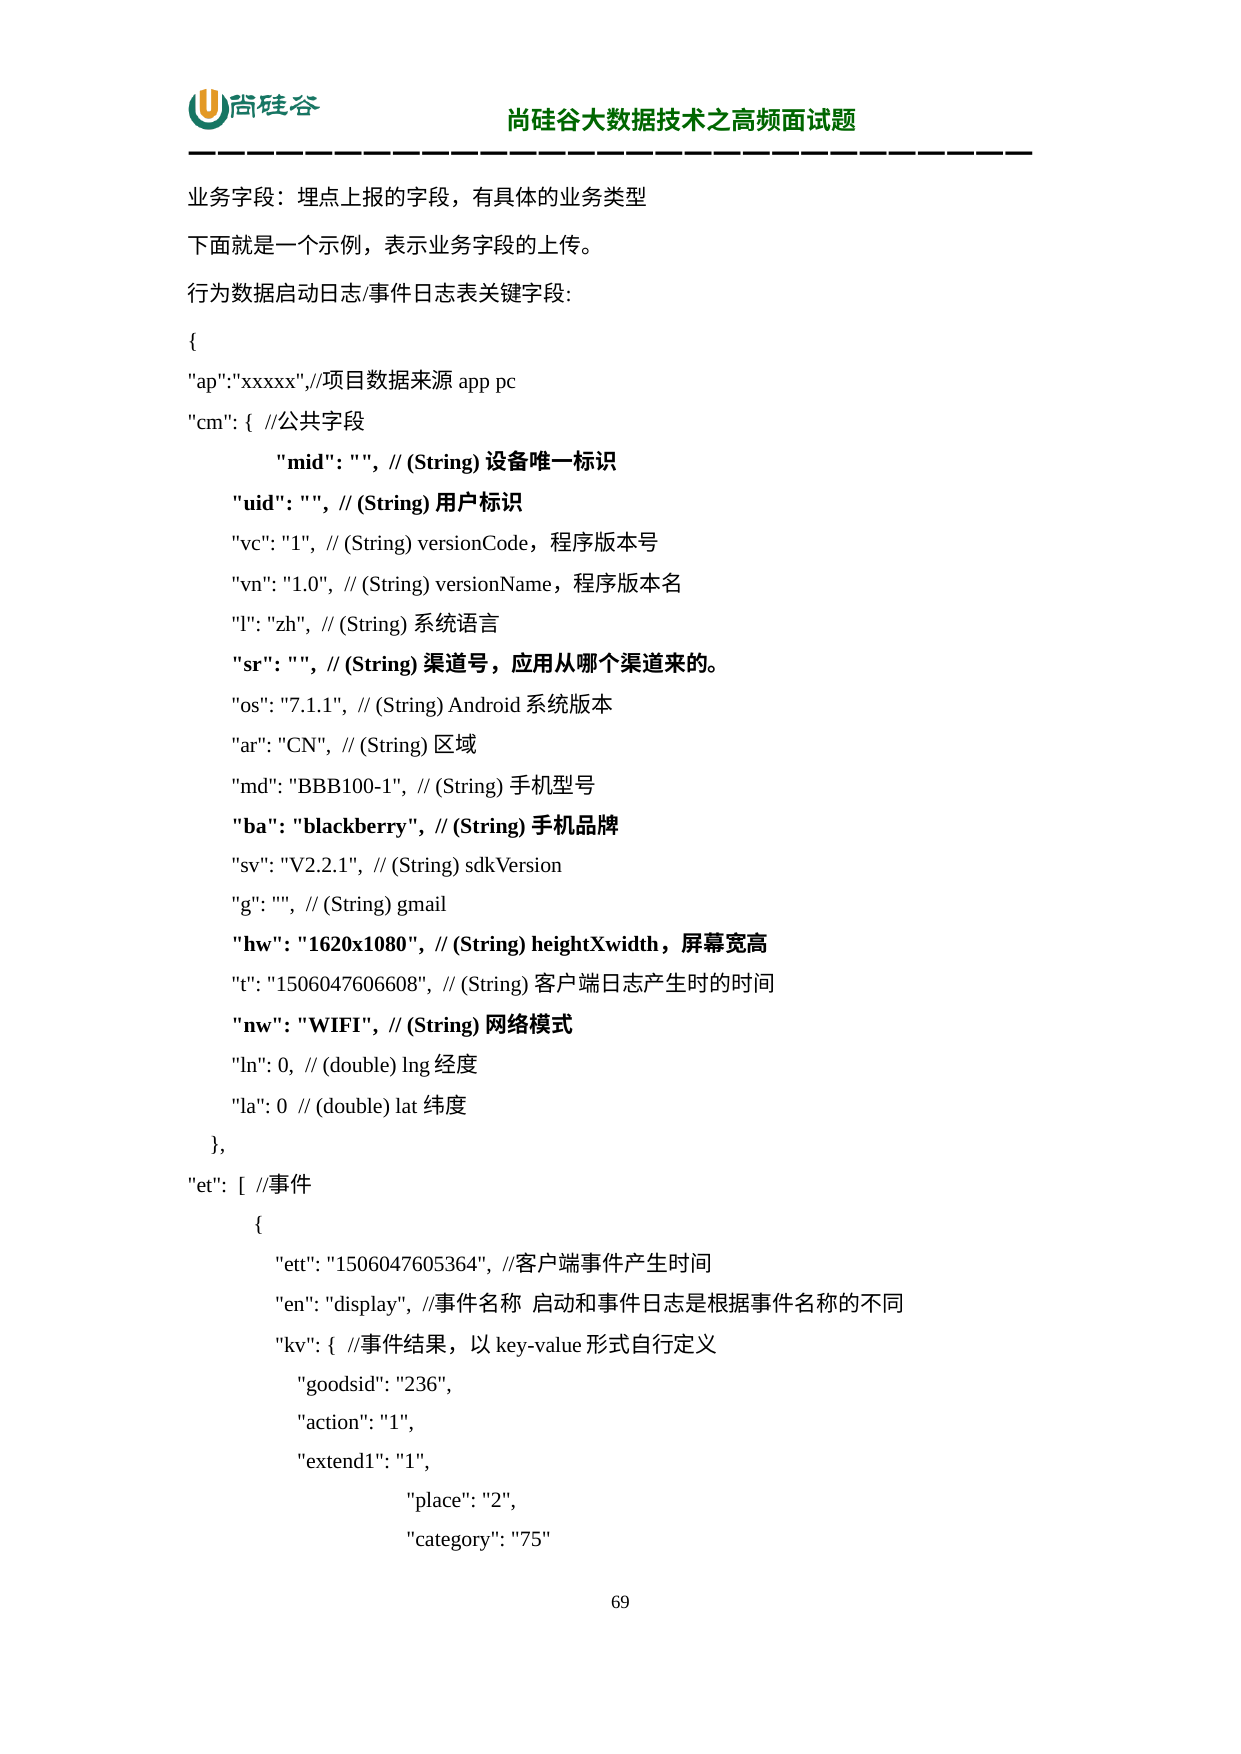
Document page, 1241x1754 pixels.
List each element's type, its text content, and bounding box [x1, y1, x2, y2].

text }, [187, 1128, 1053, 1160]
text "vc": "1", // (String) versionCode，程序版本号 [187, 525, 1053, 557]
text "goodsid": "236", [187, 1367, 1053, 1399]
text "et": [ //事件 [187, 1166, 1053, 1199]
text { [187, 324, 1053, 357]
text "ar": "CN", // (String) 区域 [187, 727, 1053, 759]
text "mid": "", // (String) 设备唯一标识 [187, 444, 1053, 476]
text "uid": "", // (String) 用户标识 [187, 484, 1053, 517]
text "hw": "1620x1080", // (String) heightXwidth，屏幕宽高 [187, 926, 1053, 958]
text "place": "2", [362, 1483, 1053, 1516]
text "sr": "", // (String) 渠道号，应用从哪个渠道来的。 [187, 646, 1053, 678]
text "ln": 0, // (double) lng经度 [187, 1047, 1053, 1079]
text "ba": "blackberry", // (String) 手机品牌 [187, 808, 1053, 840]
text 业务字段：埋点上报的字段，有具体的业务类型 [187, 179, 1053, 212]
text "t": "1506047606608", // (String) 客户端日志产生时的时间 [187, 966, 1053, 998]
text "md": "BBB100-1", // (String) 手机型号 [187, 767, 1053, 800]
text "kv": { //事件结果，以key-value形式自行定义 [187, 1326, 1053, 1359]
text "g": "", // (String) gmail [187, 887, 1053, 919]
text "sv": "V2.2.1", // (String) sdkVersion [187, 848, 1053, 881]
text 下面就是一个示例，表示业务字段的上传。 [187, 228, 1053, 260]
text "cm": { //公共字段 [187, 403, 1053, 436]
text "vn": "1.0", // (String) versionName，程序版本名 [187, 565, 1053, 598]
text { [187, 1207, 1053, 1239]
text "os": "7.1.1", // (String) Android系统版本 [187, 686, 1053, 719]
text "nw": "WIFI", // (String) 网络模式 [187, 1006, 1053, 1039]
text "action": "1", [187, 1406, 1053, 1438]
text "en": "display", //事件名称 启动和事件日志是根据事件名称的不同 [187, 1286, 1053, 1318]
text "extend1": "1", [187, 1444, 1053, 1477]
text 行为数据启动日志/事件日志表关键字段: [187, 276, 1053, 308]
text "ap":"xxxxx",//项目数据来源 app pc [187, 363, 1053, 396]
text "la": 0 // (double) lat 纬度 [187, 1087, 1053, 1120]
text "category": "75" [362, 1522, 1053, 1554]
text "l": "zh", // (String) 系统语言 [187, 606, 1053, 638]
text "ett": "1506047605364", //客户端事件产生时间 [187, 1246, 1053, 1278]
